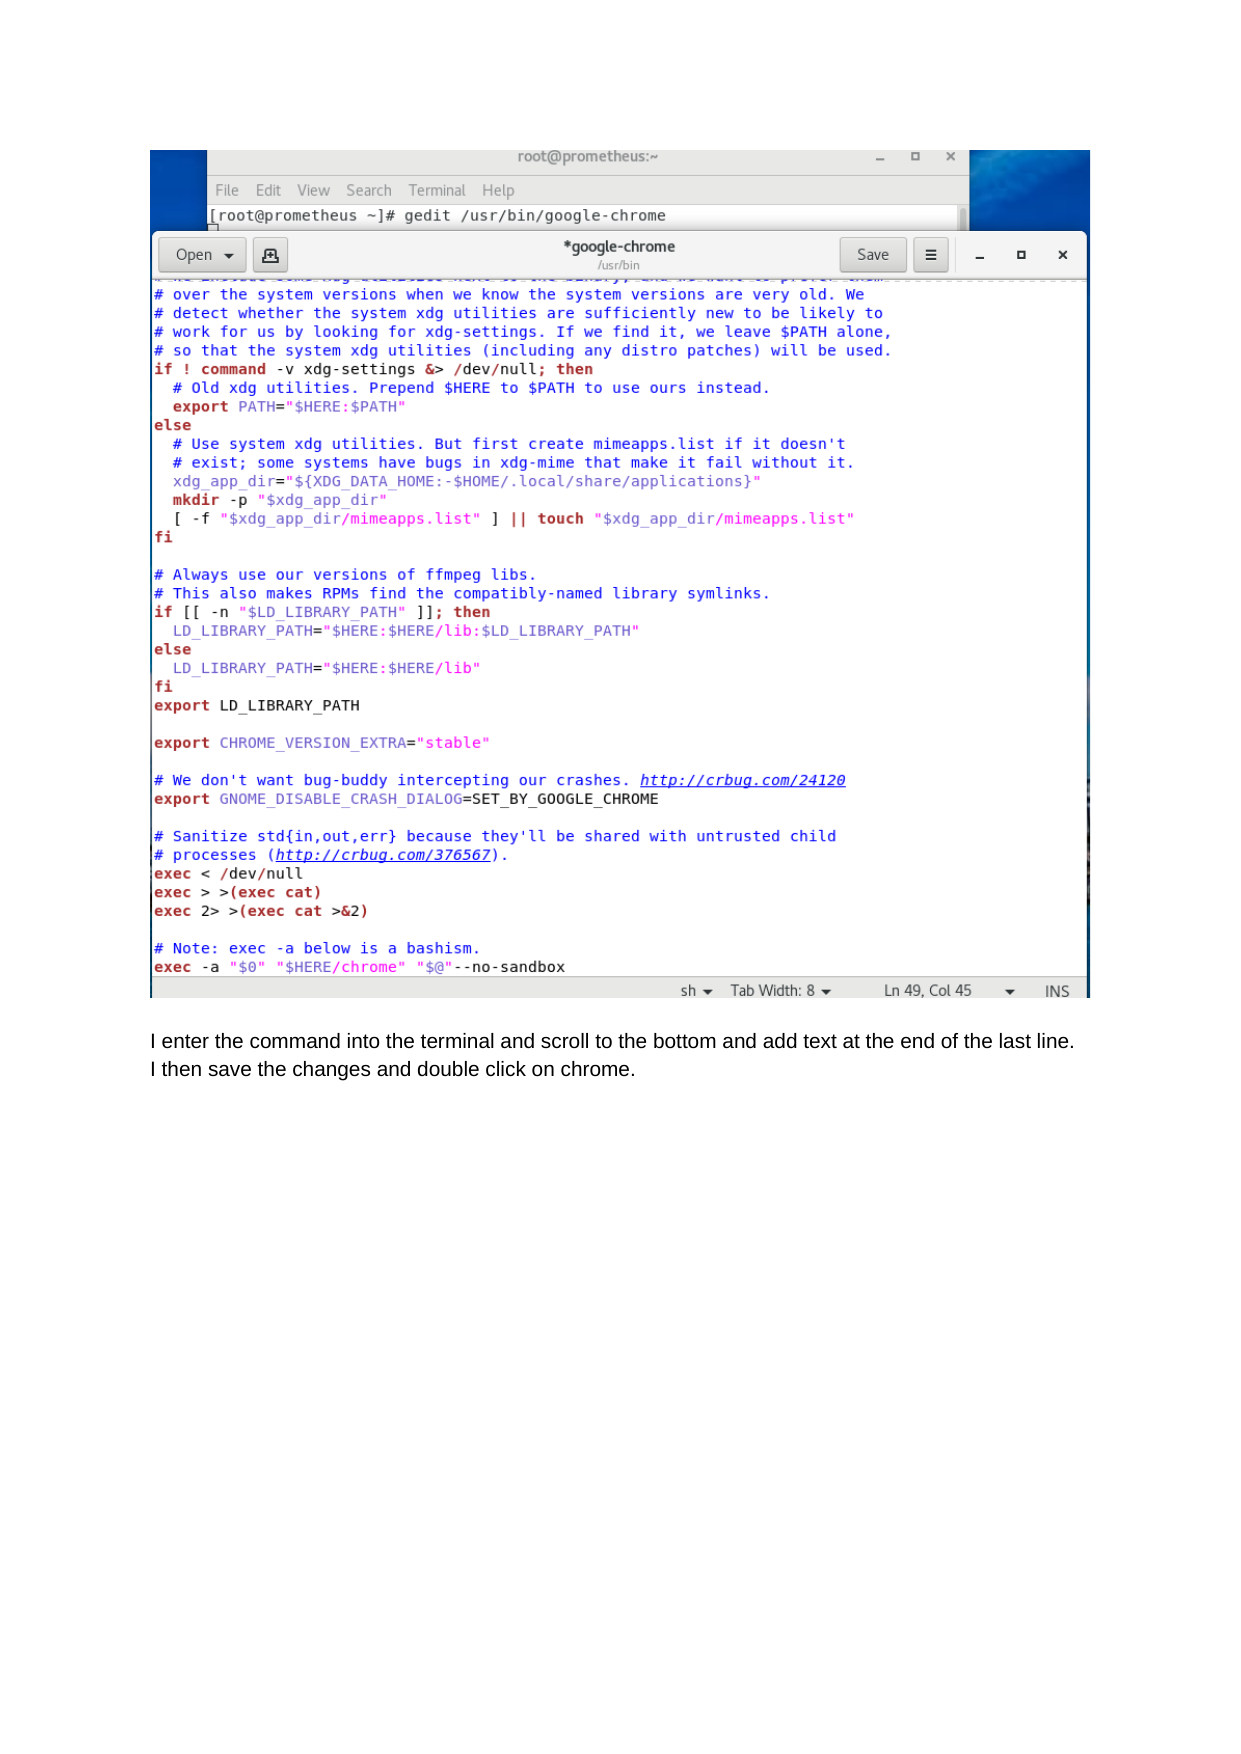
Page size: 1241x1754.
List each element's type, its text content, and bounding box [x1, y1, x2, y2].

picture [150, 150, 1091, 998]
text I enter the command into the terminal and scroll to the bottom and add text at the end of the last line. [150, 1029, 1090, 1053]
text I then save the changes and double click on chrome. [150, 1057, 1090, 1081]
